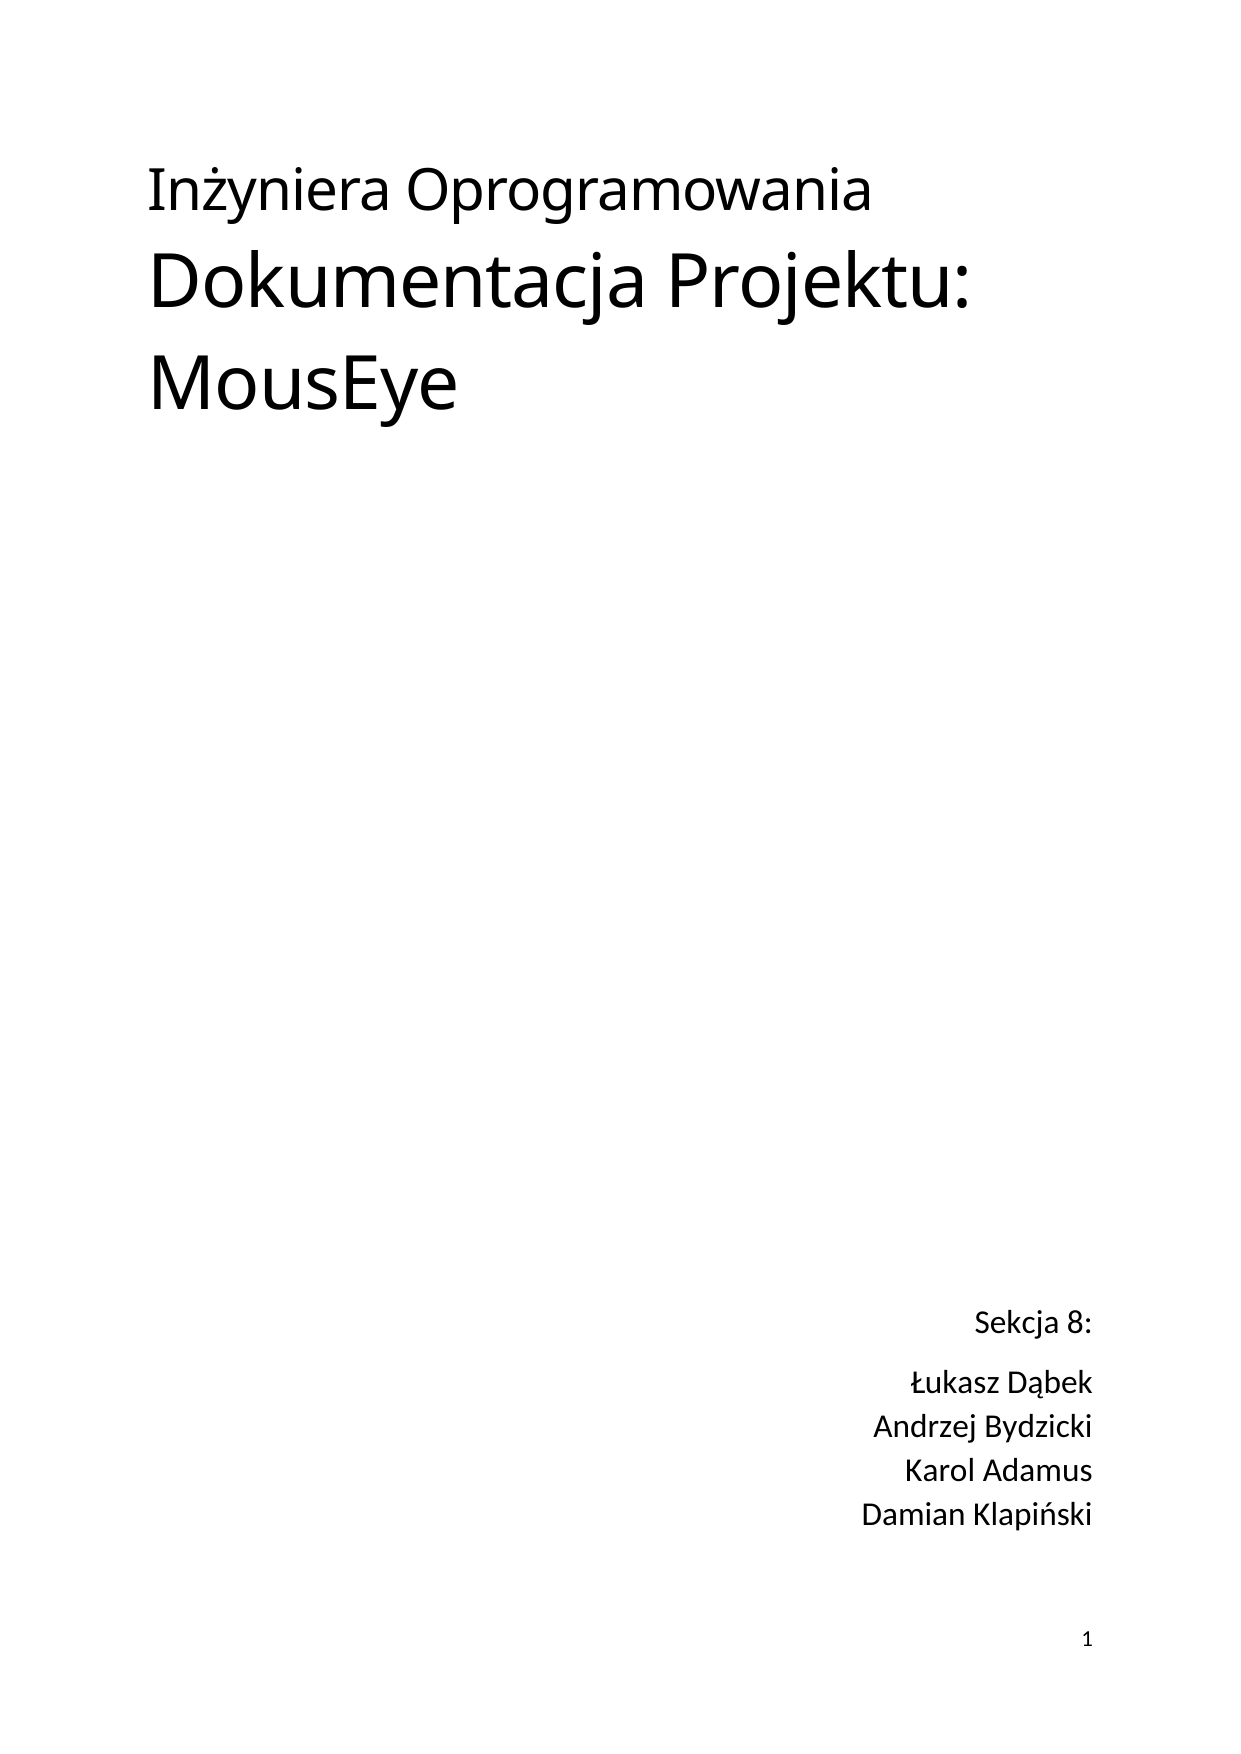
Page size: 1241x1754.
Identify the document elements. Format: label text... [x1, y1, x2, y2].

text Sekcja 8: [148, 1301, 1093, 1341]
text Łukasz Dąbek Andrzej Bydzicki Karol Adamus Damian Klapiński [148, 1361, 1093, 1534]
title Inżyniera Oprogramowania [148, 148, 1093, 227]
title Dokumentacja Projektu: MousEye [148, 227, 1093, 431]
